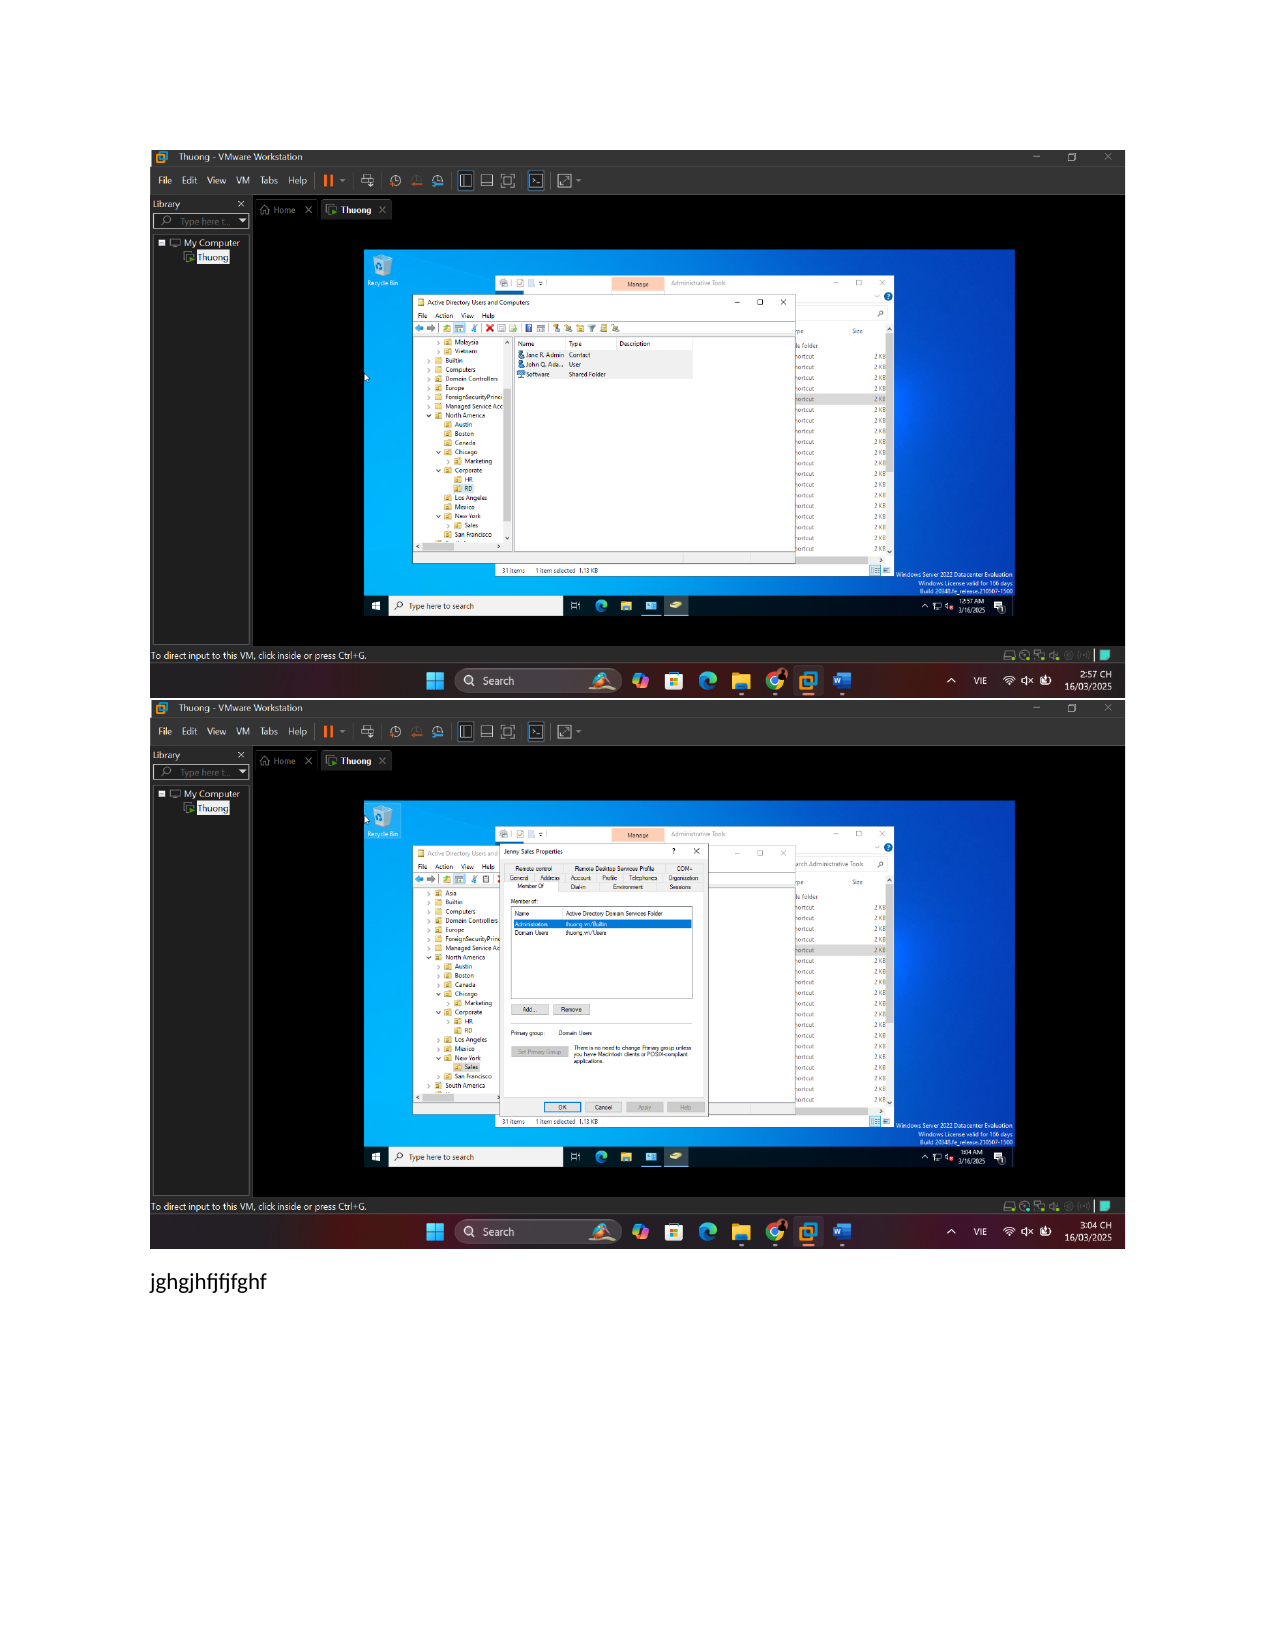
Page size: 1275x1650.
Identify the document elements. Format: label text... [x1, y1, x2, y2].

text jghgjhfjfjfghf [150, 1267, 1125, 1295]
picture [150, 700, 1125, 1249]
picture [150, 150, 1125, 698]
